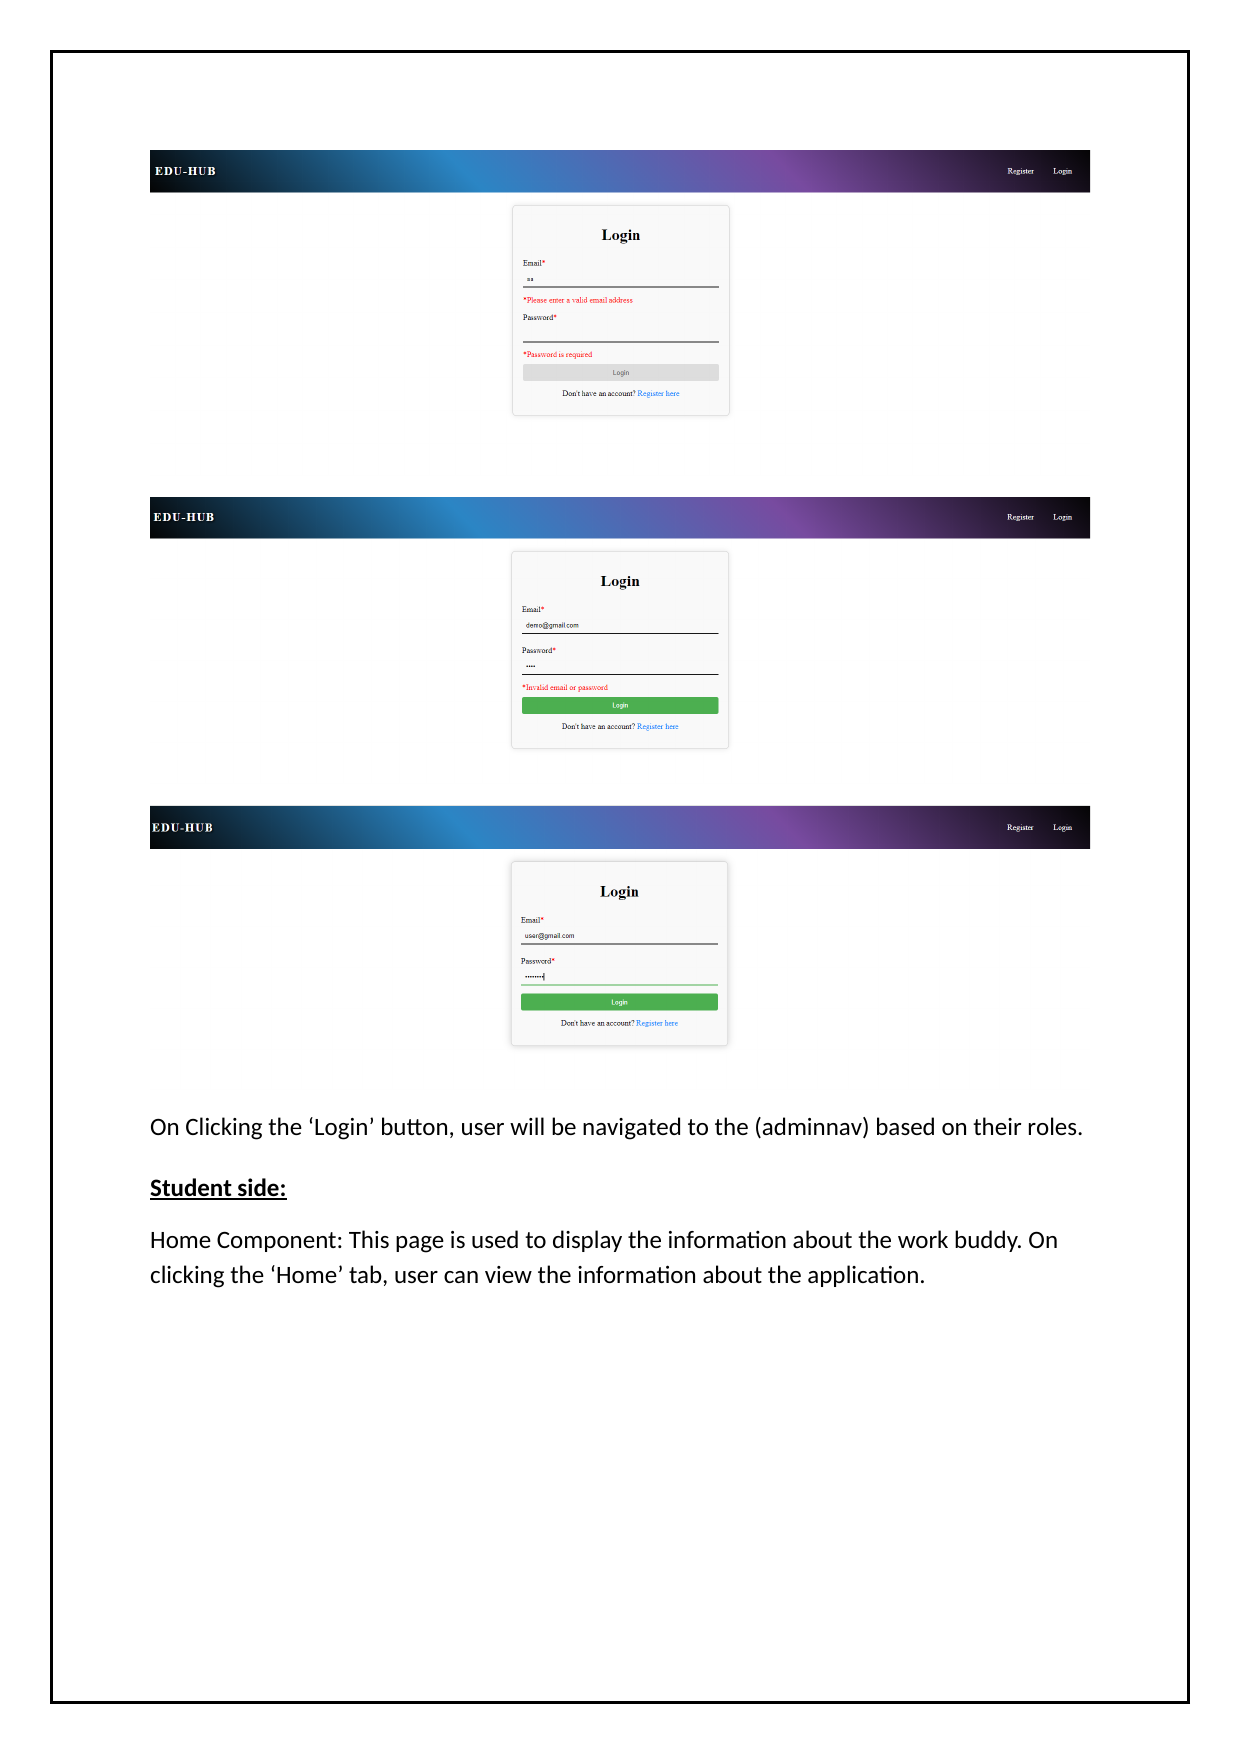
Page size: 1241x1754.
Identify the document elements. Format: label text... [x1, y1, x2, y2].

picture [150, 805, 1091, 1090]
text On Clicking the ‘Login’ button, user will be navigated to the (adminnav) based on their roles. [150, 1111, 1090, 1142]
text Student side: [150, 1172, 1090, 1203]
picture [150, 497, 1091, 784]
text Home Component: This page is used to display the information about the work buddy. On clicking the ‘Home’ tab, user can view the information about the application. [150, 1224, 1090, 1289]
picture [150, 150, 1091, 476]
